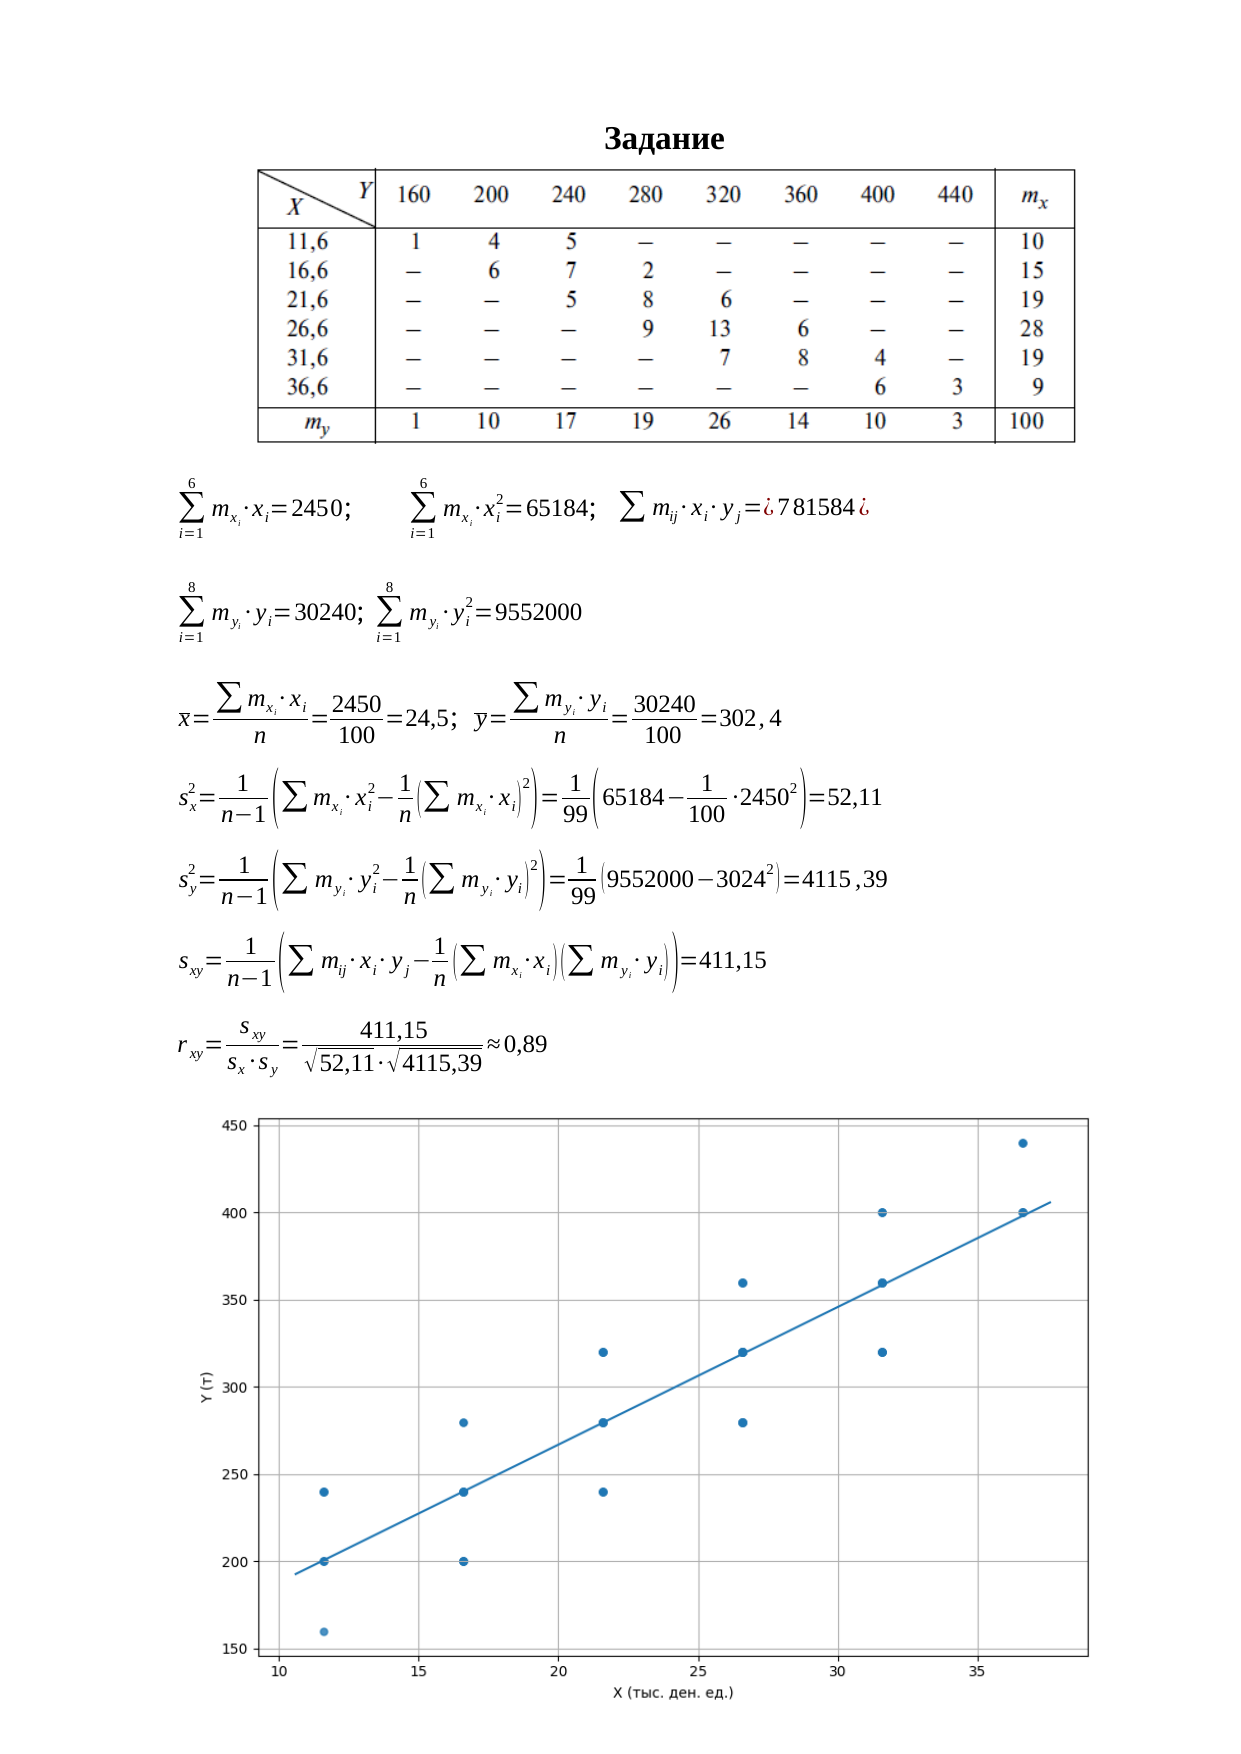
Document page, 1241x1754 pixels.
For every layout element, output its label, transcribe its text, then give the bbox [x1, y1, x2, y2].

text Задание [177, 118, 1152, 156]
picture [226, 158, 1112, 455]
text ; [177, 578, 1152, 646]
text ; [177, 681, 1152, 749]
picture [186, 1114, 1103, 1704]
